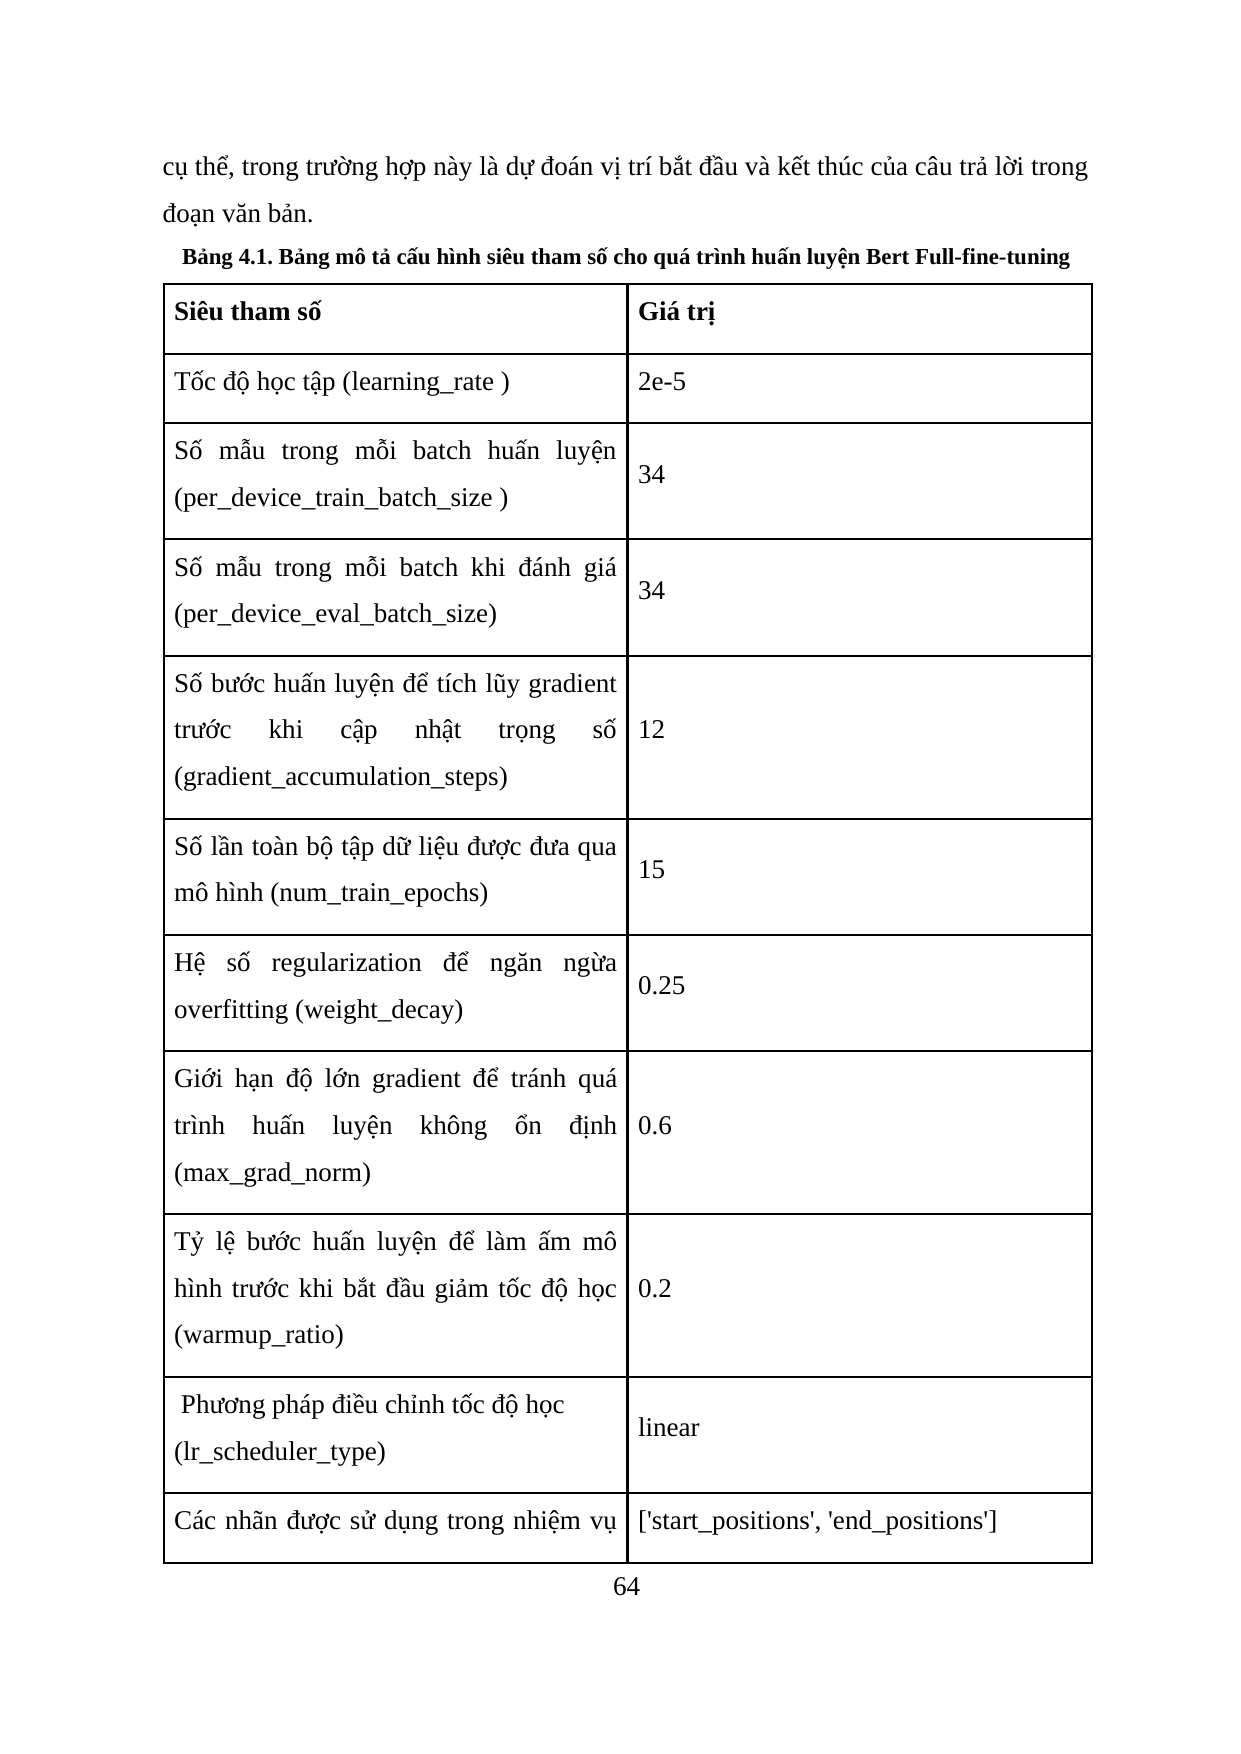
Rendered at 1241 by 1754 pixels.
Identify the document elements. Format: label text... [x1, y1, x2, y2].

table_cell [629, 1494, 1091, 1562]
table_cell Tốc độ học tập (learning_rate ) [165, 355, 626, 422]
table_cell Số mẫu trong mỗi batch khi đánh giá (per_device_eval_batch_size) [165, 540, 626, 654]
table_cell Số mẫu trong mỗi batch huấn luyện (per_device_train_batch_size ) [165, 424, 626, 538]
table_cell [165, 1494, 626, 1562]
table_cell Tỷ lệ bước huấn luyện để làm ấm mô hình trước khi bắt đầu giảm tốc độ học (warmup_ratio) [165, 1215, 626, 1376]
table_cell 12 [629, 657, 1091, 817]
table_cell Hệ số regularization để ngăn ngừa overfitting (weight_decay) [165, 936, 626, 1050]
table_cell 34 [629, 424, 1091, 538]
table_cell 34 [629, 540, 1091, 654]
table_cell Giới hạn độ lớn gradient để tránh quá trình huấn luyện không ổn định (max_grad_norm) [165, 1052, 626, 1213]
table_cell Số bước huấn luyện để tích lũy gradient trước khi cập nhật trọng số (gradient_accumulation_steps) [165, 657, 626, 817]
table_cell Phương pháp điều chỉnh tốc độ học (lr_scheduler_type) [165, 1378, 626, 1492]
table_cell 0.6 [629, 1052, 1091, 1213]
table_cell 2e-5 [629, 355, 1091, 422]
text Bảng 4.1. Bảng mô tả cấu hình siêu tham số cho quá trình huấn luyện Bert Full-fine-tuning [162, 243, 1090, 270]
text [162, 150, 1090, 228]
table_cell linear [629, 1378, 1091, 1492]
table_header Giá trị [629, 285, 1091, 352]
table_header Siêu tham số [165, 285, 626, 352]
table_cell 0.25 [629, 936, 1091, 1050]
table_cell 0.2 [629, 1215, 1091, 1376]
table_cell 15 [629, 820, 1091, 934]
table_cell Số lần toàn bộ tập dữ liệu được đưa qua mô hình (num_train_epochs) [165, 820, 626, 934]
